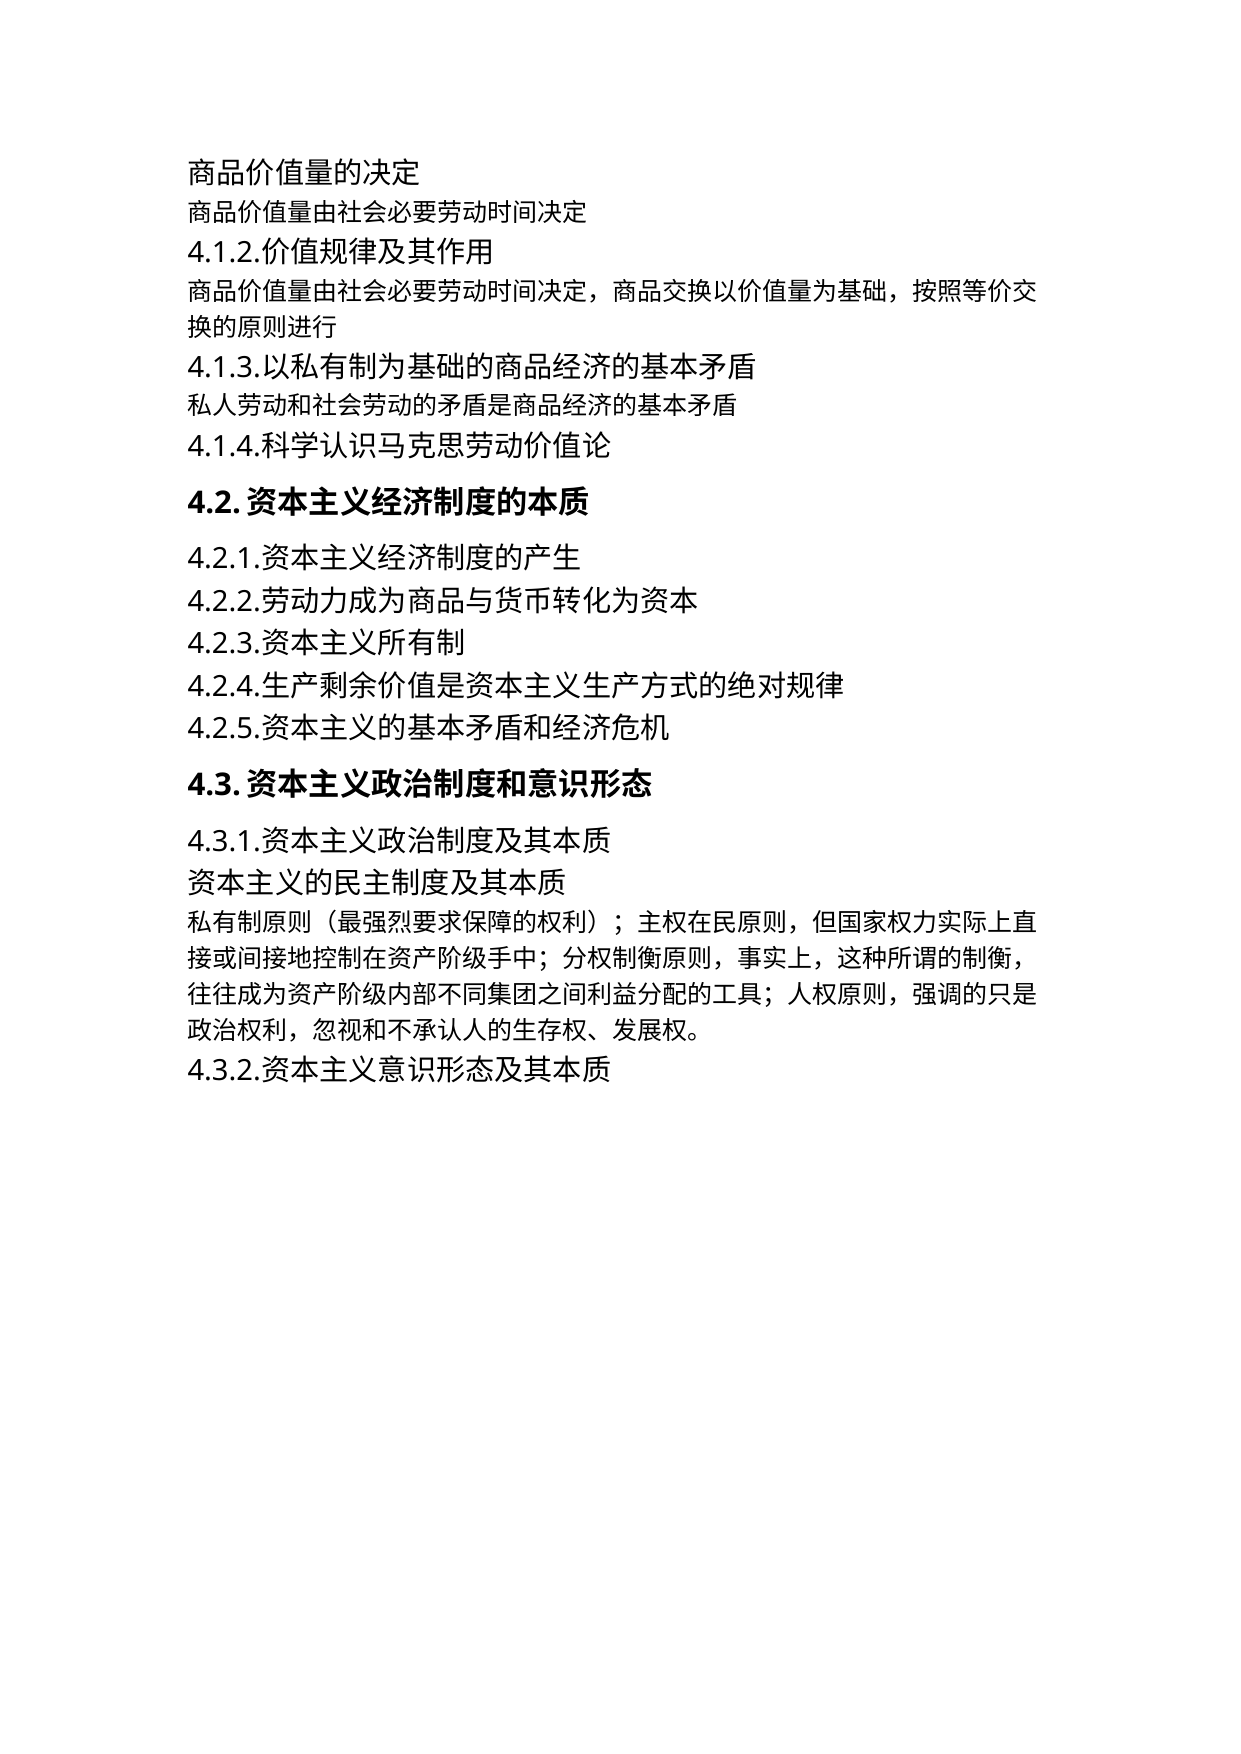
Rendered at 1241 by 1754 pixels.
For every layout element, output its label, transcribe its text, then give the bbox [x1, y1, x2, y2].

subtitle 价值规律及其作用 [187, 228, 1053, 271]
subtitle 资本主义政治制度及其本质 [187, 817, 1053, 860]
subtitle 资本主义的民主制度及其本质 [187, 860, 1053, 902]
subtitle 以私有制为基础的商品经济的基本矛盾 [187, 343, 1053, 386]
subtitle 科学认识马克思劳动价值论 [187, 422, 1053, 464]
subtitle 资本主义经济制度的产生 [187, 535, 1053, 577]
text 商品价值量由社会必要劳动时间决定，商品交换以价值量为基础，按照等价交换的原则进行 [187, 271, 1053, 343]
text 商品价值量由社会必要劳动时间决定 [187, 192, 1053, 228]
subtitle 商品价值量的决定 [187, 150, 1053, 192]
subtitle 资本主义经济制度的本质 [187, 477, 1053, 522]
subtitle 生产剩余价值是资本主义生产方式的绝对规律 [187, 662, 1053, 704]
subtitle 劳动力成为商品与货币转化为资本 [187, 577, 1053, 620]
subtitle 资本主义所有制 [187, 620, 1053, 662]
text 私有制原则（最强烈要求保障的权利）；主权在民原则，但国家权力实际上直接或间接地控制在资产阶级手中；分权制衡原则，事实上，这种所谓的制衡，往往成为资产阶级内部不同集团之间利益分配的工具；人权原则，强调的只是政治权利，忽视和不承认人的生存权、发展权。 [187, 902, 1053, 1047]
text 私人劳动和社会劳动的矛盾是商品经济的基本矛盾 [187, 386, 1053, 422]
subtitle 资本主义政治制度和意识形态 [187, 759, 1053, 805]
subtitle 资本主义的基本矛盾和经济危机 [187, 704, 1053, 747]
subtitle 资本主义意识形态及其本质 [187, 1047, 1053, 1089]
